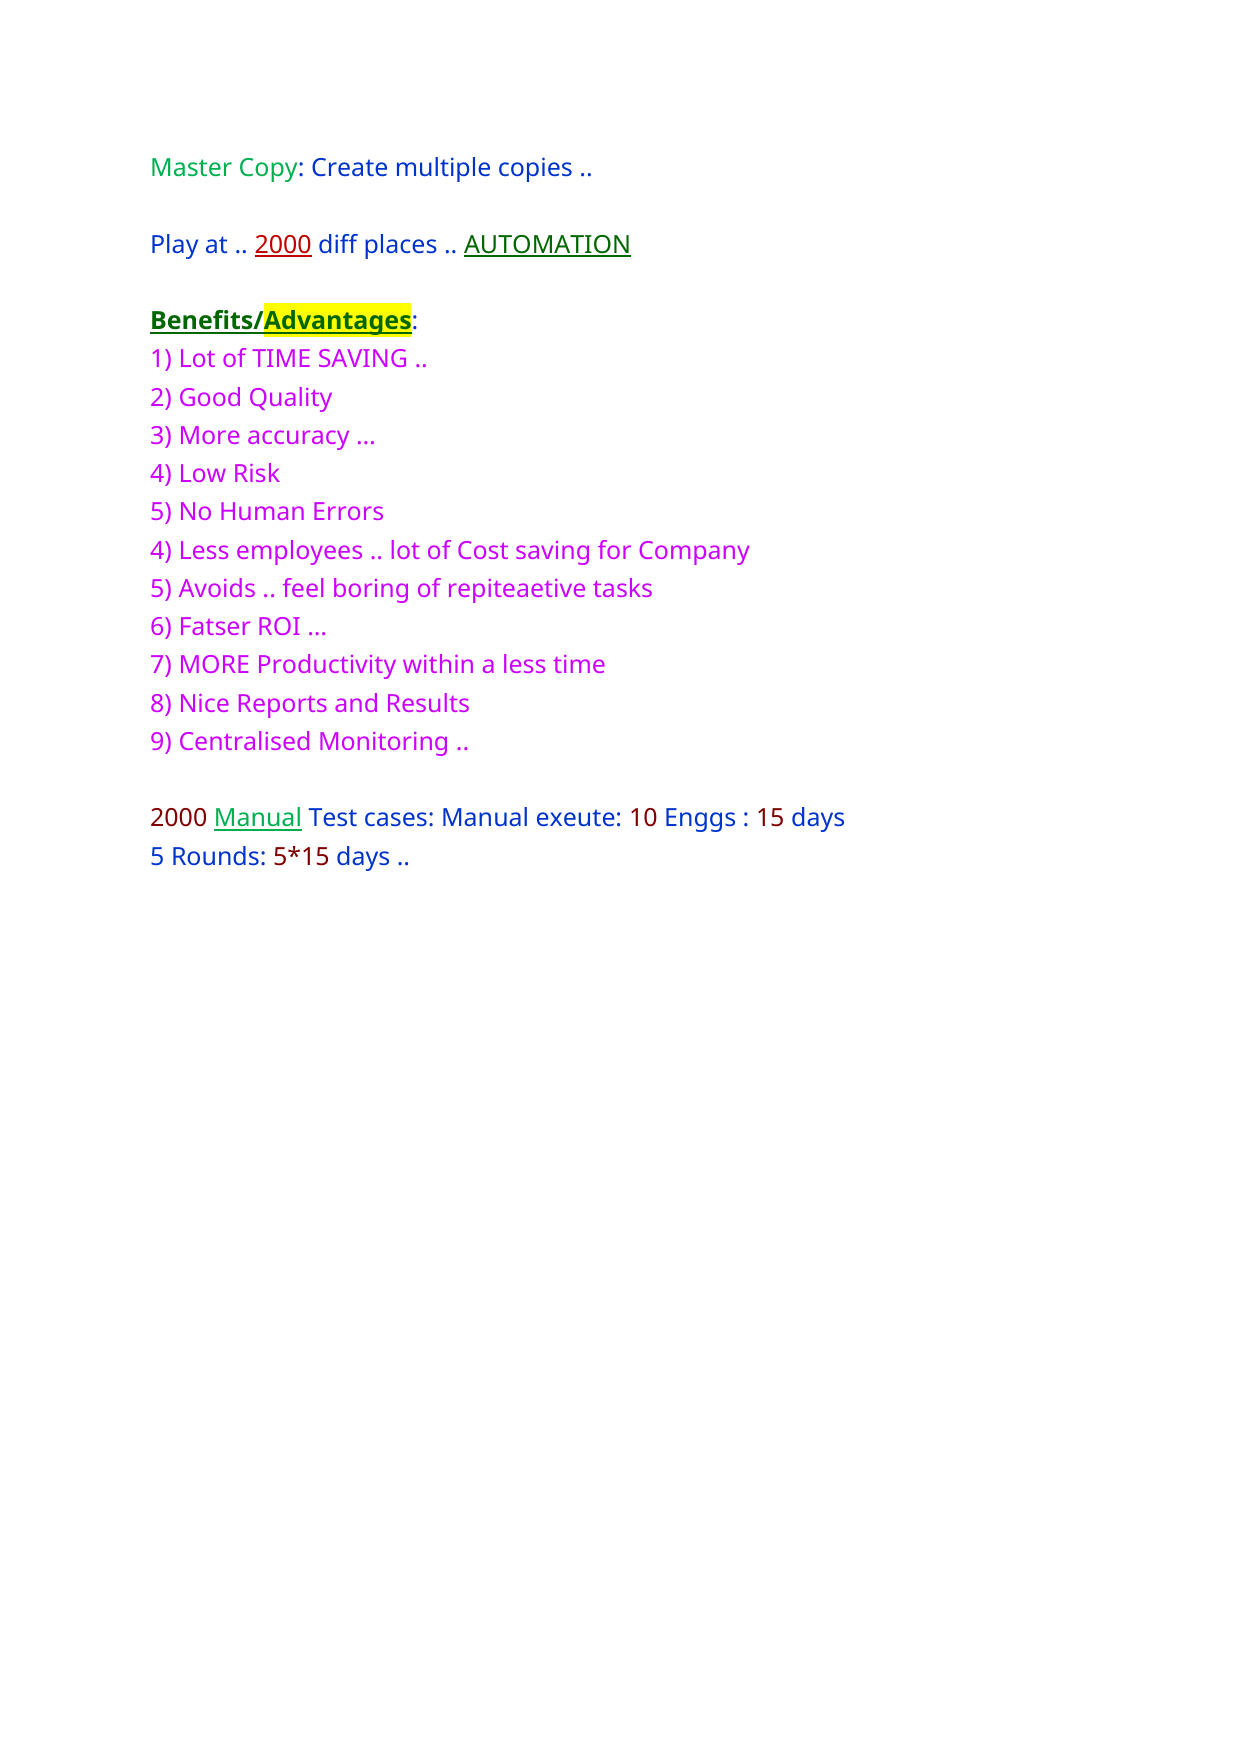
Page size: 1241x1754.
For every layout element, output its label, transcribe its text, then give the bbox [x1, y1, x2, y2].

text 6) Fatser ROI … [150, 609, 1090, 643]
text 5) Avoids .. feel boring of repiteaetive tasks [150, 571, 1090, 604]
text 5) No Human Errors [150, 494, 1090, 528]
text 5 Rounds: 5*15 days .. [150, 838, 1090, 872]
text 3) More accuracy … [150, 418, 1090, 452]
text 8) Nice Reports and Results [150, 685, 1090, 719]
text 2000 Manual Test cases: Manual exeute: 10 Enggs : 15 days [150, 800, 1090, 834]
text 2) Good Quality [150, 379, 1090, 413]
text Benefits/Advantages: [150, 303, 264, 332]
text Benefits/Advantages: [411, 303, 1090, 337]
text Master Copy: Create multiple copies .. [150, 150, 1090, 184]
text 9) Centralised Monitoring .. [150, 723, 1090, 757]
text 1) Lot of TIME SAVING .. [150, 341, 1090, 375]
text 7) MORE Productivity within a less time [150, 647, 1090, 681]
text Play at .. 2000 diff places .. AUTOMATION [150, 226, 1090, 261]
text 4) Less employees .. lot of Cost saving for Company [150, 532, 1090, 566]
text 4) Low Risk [150, 456, 1090, 490]
